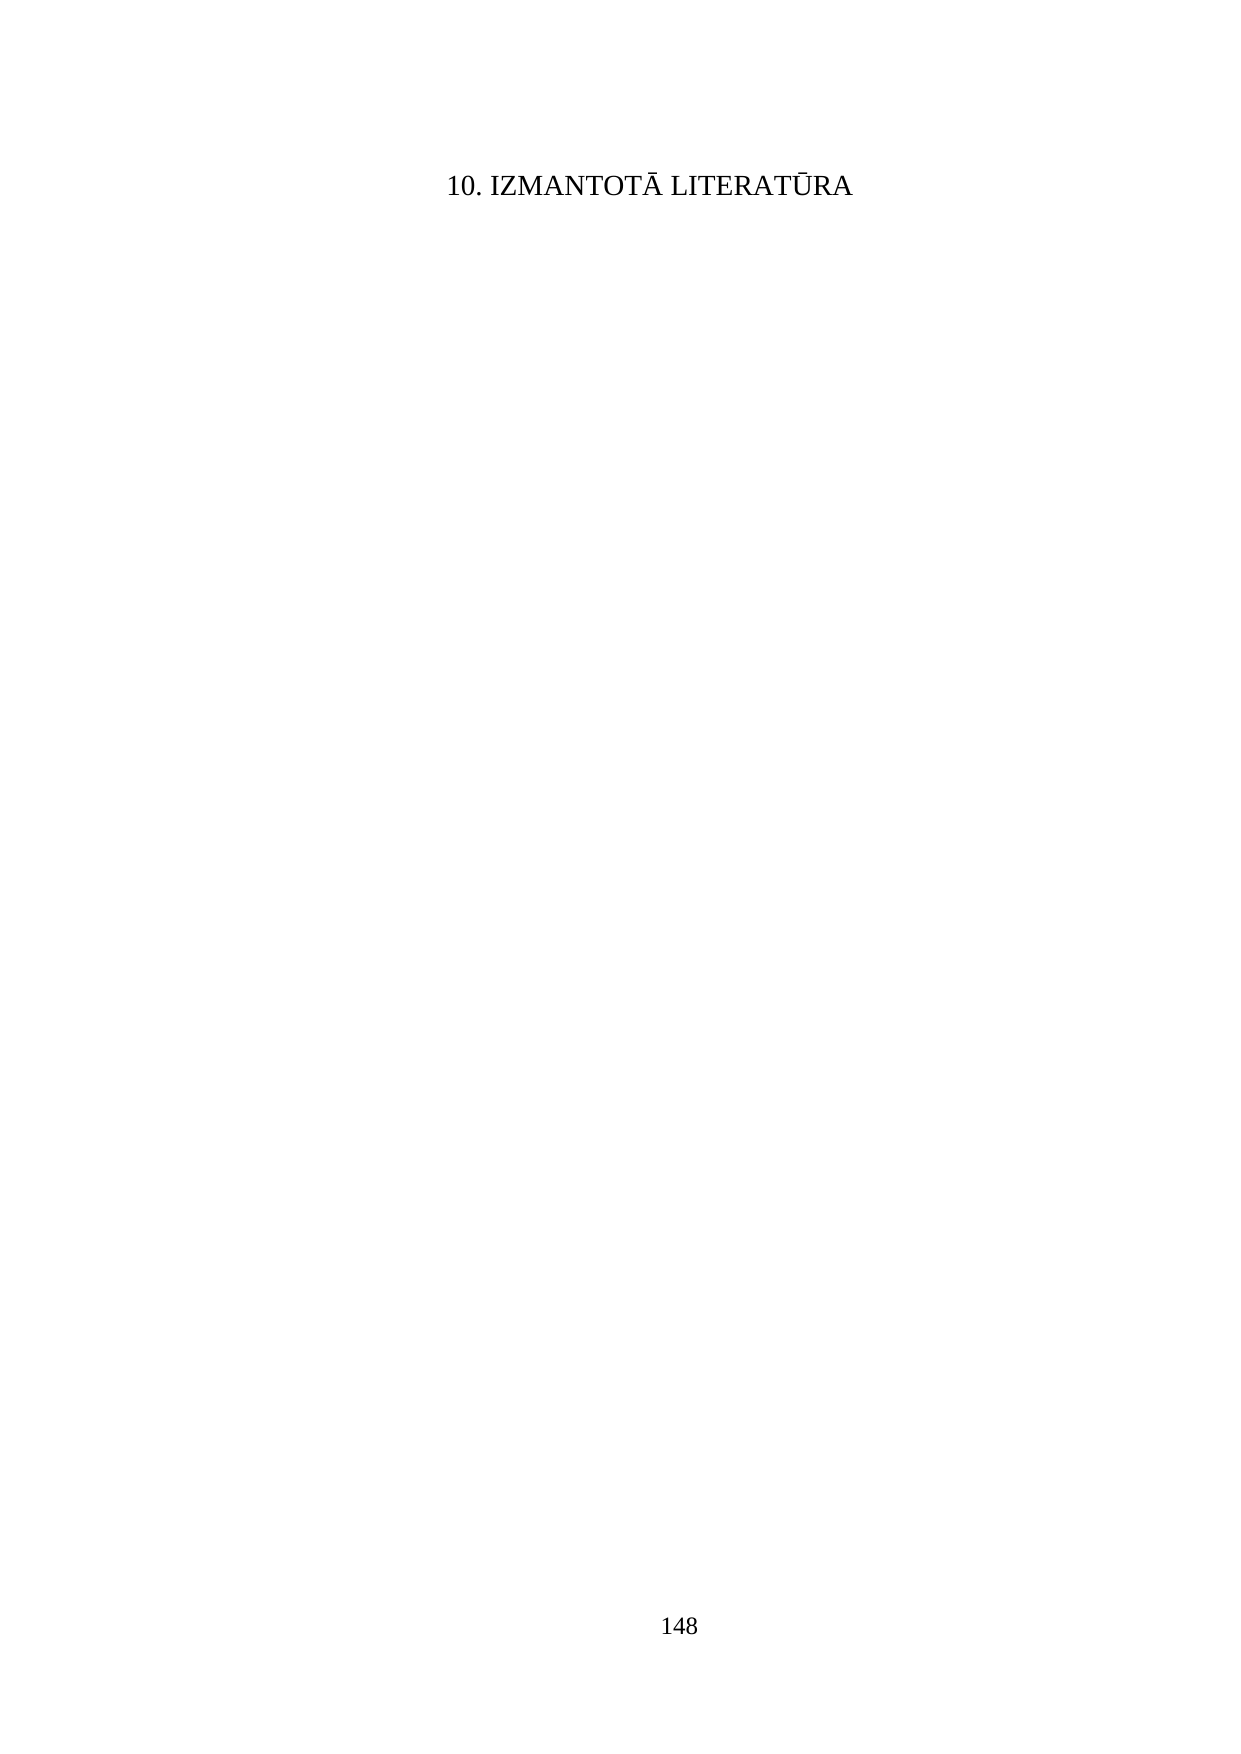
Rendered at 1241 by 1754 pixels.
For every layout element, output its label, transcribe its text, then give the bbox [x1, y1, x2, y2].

subtitle 10. IZMANTOTĀ LITERATŪRA [177, 168, 1122, 202]
